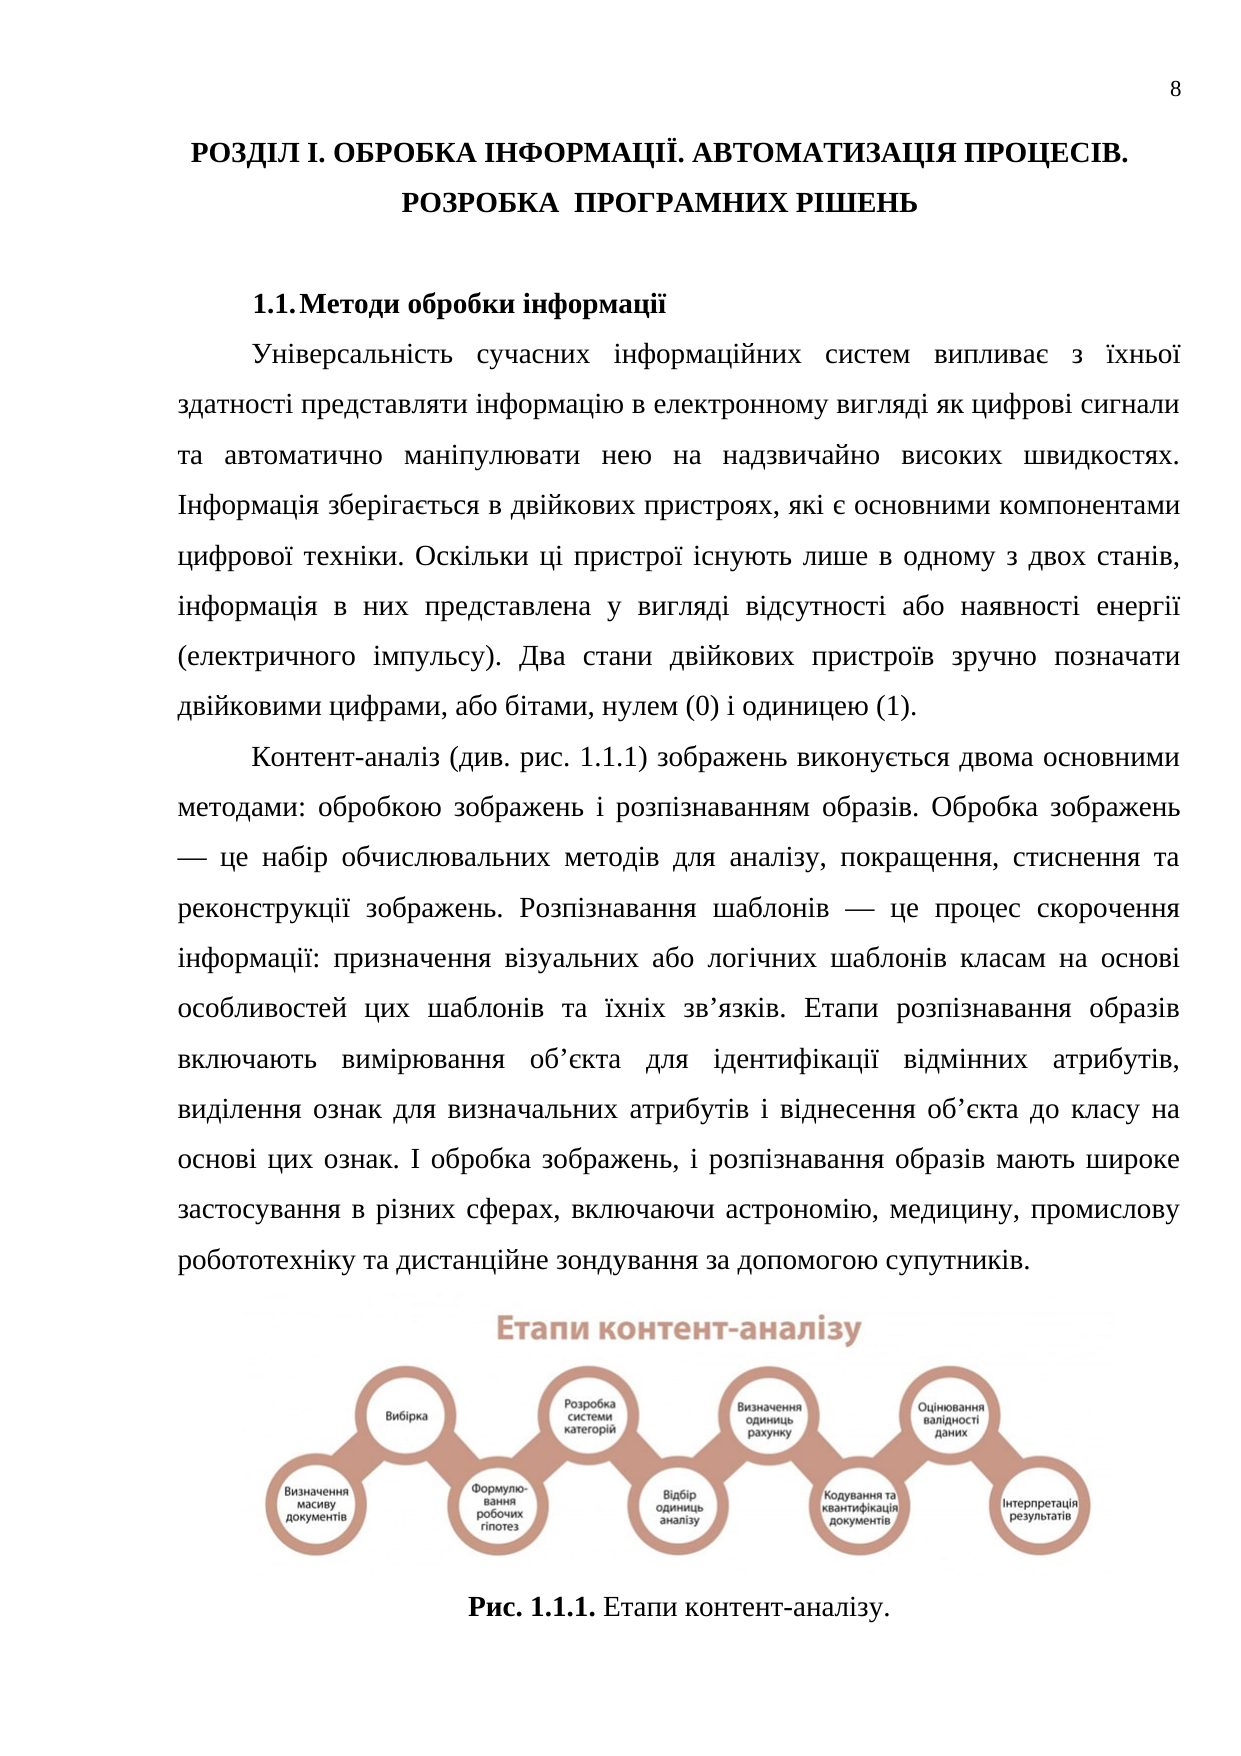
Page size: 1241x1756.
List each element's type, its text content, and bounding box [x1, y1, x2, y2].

subtitle РОЗДІЛ I. ОБРОБКА ІНФОРМАЦІЇ. АВТОМАТИЗАЦІЯ ПРОЦЕСІВ. РОЗРОБКА ПРОГРАМНИХ РІШЕНЬ [177, 135, 1142, 219]
text Рис. 1.1.1. Етапи контент-аналізу. [177, 1589, 1181, 1623]
text Контент-аналіз (див. рис. 1.1.1) зображень виконується двома основними методами: обробкою зображень і розпізнаванням образів. Обробка зображень — це набір обчислювальних методів для аналізу, покращення, стиснення та реконструкції зображень. Розпізнавання шаблонів — це процес скорочення інформації: призначення візуальних або логічних шаблонів класам на основі особливостей цих шаблонів та їхніх зв’язків. Етапи розпізнавання образів включають вимірювання об’єкта для ідентифікації відмінних атрибутів, виділення ознак для визначальних атрибутів і віднесення об’єкта до класу на основі цих ознак. І обробка зображень, і розпізнавання образів мають широке застосування в різних сферах, включаючи астрономію, медицину, промислову робототехніку та дистанційне зондування за допомогою супутників. [177, 739, 1181, 1276]
list Методи обробки інформації [252, 286, 1181, 319]
text Універсальність сучасних інформаційних систем випливає з їхньої здатності представляти інформацію в електронному вигляді як цифрові сигнали та автоматично маніпулювати нею на надзвичайно високих швидкостях. Інформація зберігається в двійкових пристроях, які є основними компонентами цифрової техніки. Оскільки ці пристрої існують лише в одному з двох станів, інформація в них представлена у вигляді відсутності або наявності енергії (електричного імпульсу). Два стани двійкових пристроїв зручно позначати двійковими цифрами, або бітами, нулем (0) і одиницею (1). [177, 336, 1181, 722]
picture [242, 1292, 1116, 1576]
